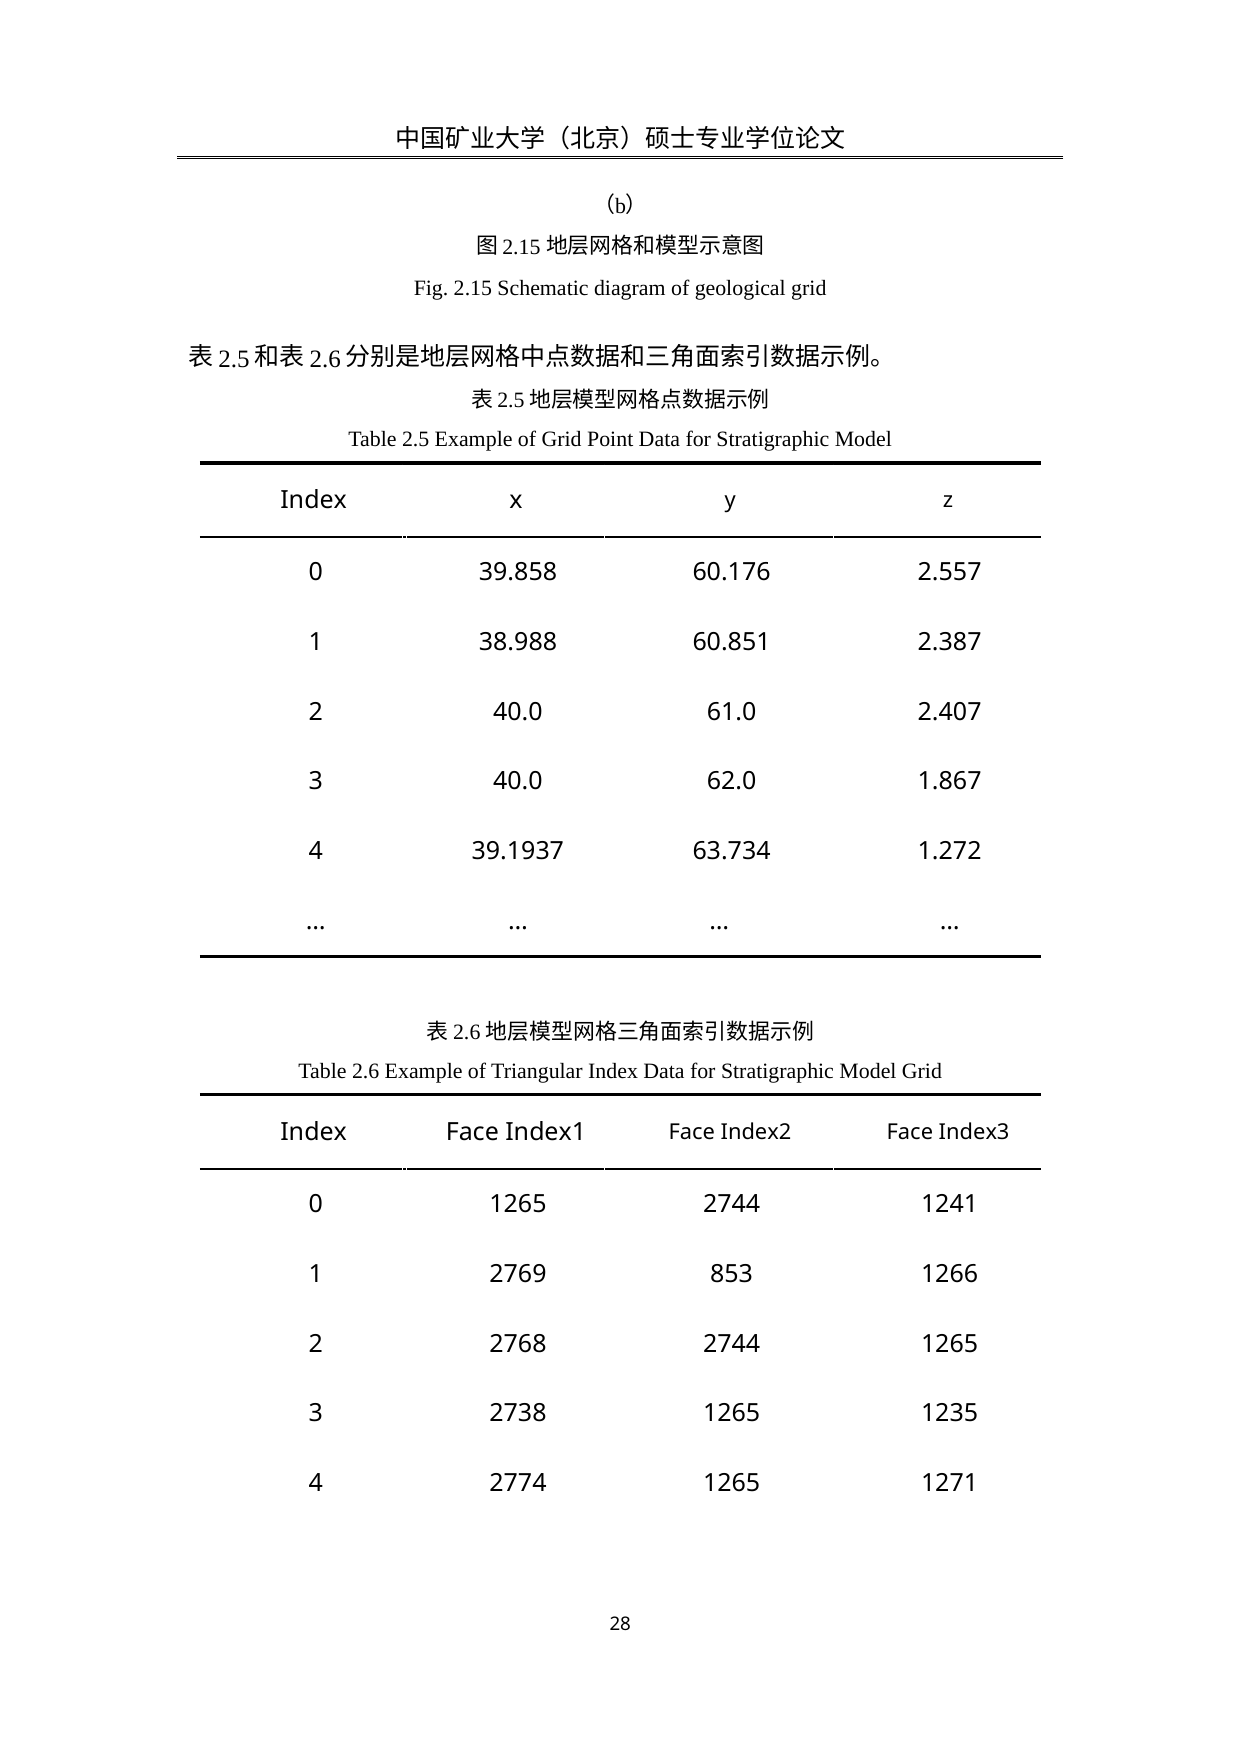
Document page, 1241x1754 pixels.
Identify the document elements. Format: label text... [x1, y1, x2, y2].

table_cell 1265 [834, 1309, 1041, 1378]
table_cell 1 [200, 1240, 406, 1308]
table_cell 1265 [605, 1379, 833, 1448]
table_cell 3 [200, 747, 406, 816]
table_header Face Index2 [605, 1096, 833, 1168]
table_cell 60.851 [605, 608, 833, 676]
table_cell 60.176 [605, 538, 833, 607]
table_cell 1 [200, 608, 406, 676]
table_cell 1265 [605, 1449, 833, 1517]
table_cell 2769 [407, 1240, 604, 1308]
table_cell 2 [200, 1309, 406, 1378]
table_cell 1266 [834, 1240, 1041, 1308]
table_cell 3 [200, 1379, 406, 1448]
table_cell 1271 [834, 1449, 1041, 1517]
table_cell 2738 [407, 1379, 604, 1448]
table_cell … [200, 887, 406, 955]
table_cell 61.0 [605, 678, 833, 746]
table_cell 38.988 [407, 608, 604, 676]
table_cell 63.734 [605, 817, 833, 886]
text Table 2.5 Example of Grid Point Data for Stratigraphic Model [177, 422, 1063, 455]
table_cell 2744 [605, 1170, 833, 1239]
table_cell 1241 [834, 1170, 1041, 1239]
table_cell 0 [200, 1170, 406, 1239]
text 表2.5和表2.6分别是地层网格中点数据和三角面索引数据示例。 [177, 307, 1063, 372]
text Table 2.6 Example of Triangular Index Data for Stratigraphic Model Grid [177, 1054, 1063, 1087]
table_cell 39.1937 [407, 817, 604, 886]
table_cell 1235 [834, 1379, 1041, 1448]
table_cell 2744 [605, 1309, 833, 1378]
table_cell 0 [200, 538, 406, 607]
table_header Face Index1 [403, 1096, 604, 1168]
table_cell … [834, 887, 1041, 955]
table_cell 4 [200, 1449, 406, 1517]
table_cell 62.0 [605, 747, 833, 816]
table_header Index [200, 465, 402, 536]
text 表2.6 地层模型网格三角面索引数据示例 [177, 1013, 1063, 1046]
table_cell 2774 [407, 1449, 604, 1517]
text 表2.5地层模型网格点数据示例 [177, 381, 1063, 414]
table_header Face Index3 [834, 1096, 1041, 1168]
table_cell 2.387 [834, 608, 1041, 676]
table_header z [834, 465, 1041, 536]
table_cell 2768 [407, 1309, 604, 1378]
table_cell 1265 [407, 1170, 604, 1239]
table_cell 853 [605, 1240, 833, 1308]
table_cell 40.0 [407, 747, 604, 816]
table_cell 1.272 [834, 817, 1041, 886]
table_cell 1.867 [834, 747, 1041, 816]
text 图2.15 地层网格和模型示意图 [177, 227, 1063, 259]
text Fig. 2.15 Schematic diagram of geological grid [177, 267, 1063, 300]
table_cell 4 [200, 817, 406, 886]
table_cell 39.858 [407, 538, 604, 607]
table_cell 2 [200, 678, 406, 746]
table_cell 2.557 [834, 538, 1041, 607]
table_cell 40.0 [407, 678, 604, 746]
table_header y [605, 465, 833, 536]
table_cell … [605, 887, 833, 955]
table_header Index [200, 1096, 402, 1168]
table_header x [403, 465, 604, 536]
table_cell 2.407 [834, 678, 1041, 746]
table_cell … [407, 887, 604, 955]
text （b） [177, 186, 1063, 219]
